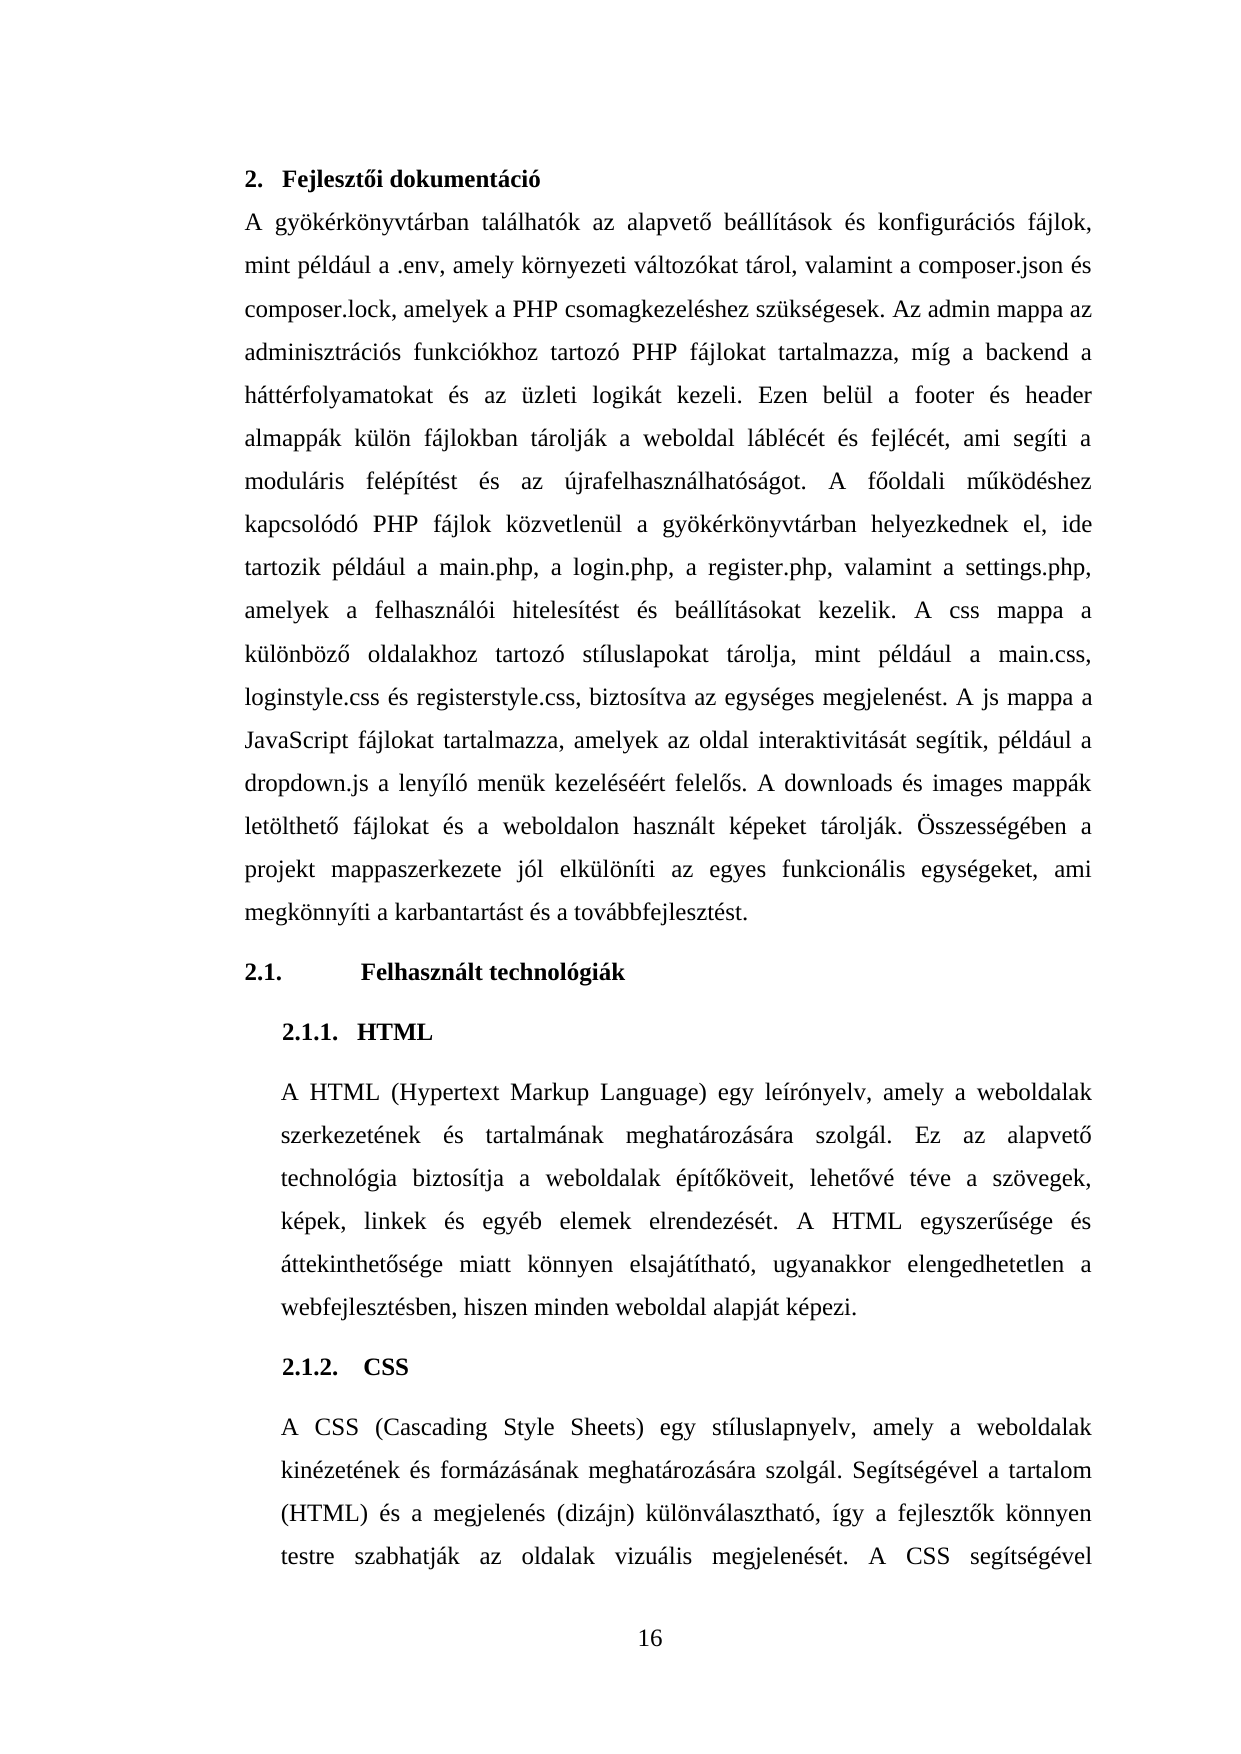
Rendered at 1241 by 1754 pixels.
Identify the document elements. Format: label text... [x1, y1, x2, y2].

subtitle CSS [282, 1352, 1092, 1381]
text A gyökérkönyvtárban találhatók az alapvető beállítások és konfigurációs fájlok, mint például a .env, amely környezeti változókat tárol, valamint a composer.json és composer.lock, amelyek a PHP csomagkezeléshez szükségesek. Az admin mappa az adminisztrációs funkciókhoz tartozó PHP fájlokat tartalmazza, míg a backend a háttérfolyamatokat és az üzleti logikát kezeli. Ezen belül a footer és header almappák külön fájlokban tárolják a weboldal láblécét és fejlécét, ami segíti a moduláris felépítést és az újrafelhasználhatóságot. A főoldali működéshez kapcsolódó PHP fájlok közvetlenül a gyökérkönyvtárban helyezkednek el, ide tartozik például a main.php, a login.php, a register.php, valamint a settings.php, amelyek a felhasználói hitelesítést és beállításokat kezelik. A css mappa a különböző oldalakhoz tartozó stíluslapokat tárolja, mint például a main.css, loginstyle.css és registerstyle.css, biztosítva az egységes megjelenést. A js mappa a JavaScript fájlokat tartalmazza, amelyek az oldal interaktivitását segítik, például a dropdown.js a lenyíló menük kezeléséért felelős. A downloads és images mappák letölthető fájlokat és a weboldalon használt képeket tárolják. Összességében a projekt mappaszerkezete jól elkülöníti az egyes funkcionális egységeket, ami megkönnyíti a karbantartást és a továbbfejlesztést. [244, 207, 1092, 926]
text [281, 1412, 1092, 1570]
subtitle Felhasznált technológiák [244, 957, 1092, 986]
text A HTML (Hypertext Markup Language) egy leírónyelv, amely a weboldalak szerkezetének és tartalmának meghatározására szolgál. Ez az alapvető technológia biztosítja a weboldalak építőköveit, lehetővé téve a szövegek, képek, linkek és egyéb elemek elrendezését. A HTML egyszerűsége és áttekinthetősége miatt könnyen elsajátítható, ugyanakkor elengedhetetlen a webfejlesztésben, hiszen minden weboldal alapját képezi. [281, 1077, 1092, 1321]
subtitle HTML [282, 1017, 1092, 1046]
subtitle Fejlesztői dokumentáció [244, 164, 1092, 193]
